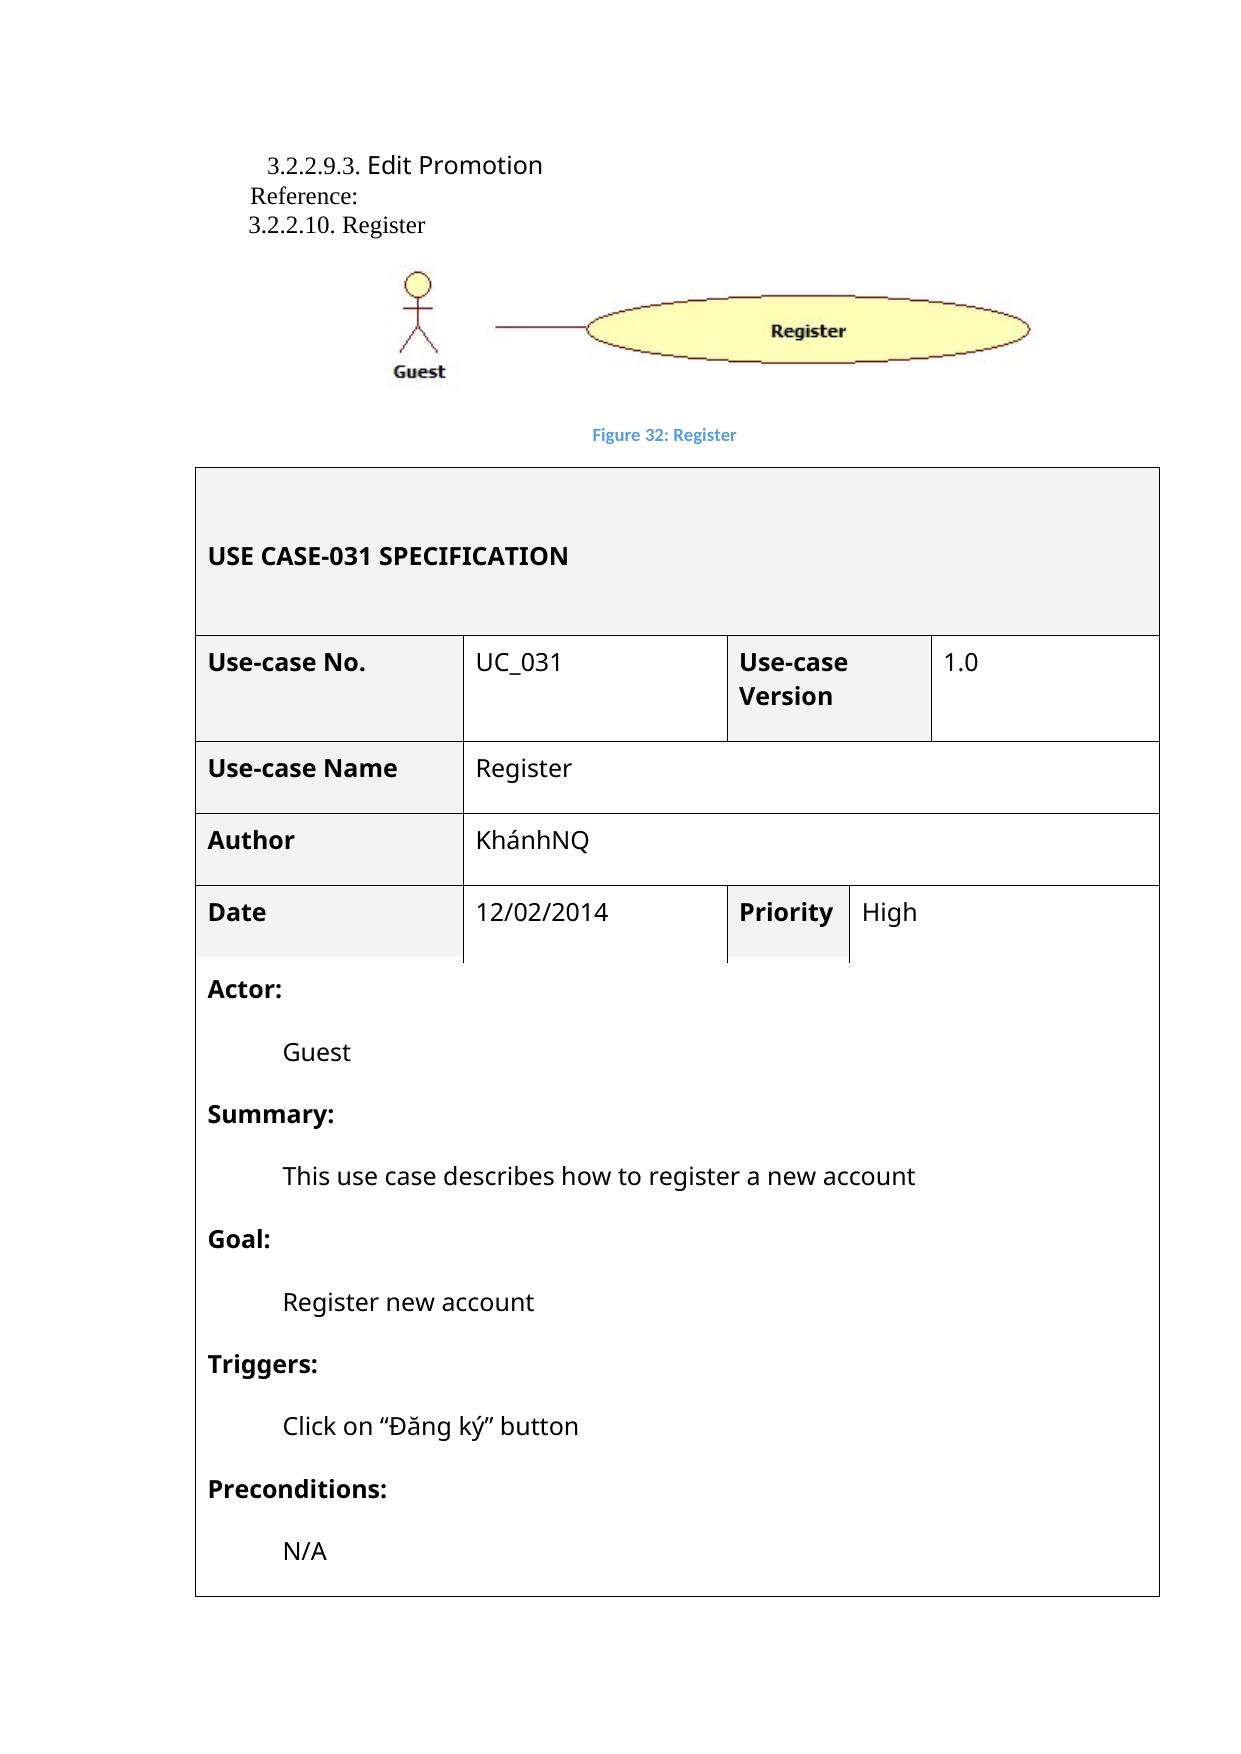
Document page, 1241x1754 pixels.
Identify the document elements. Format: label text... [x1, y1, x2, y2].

table_cell Author [196, 814, 463, 885]
subtitle Register [248, 211, 1122, 239]
table_cell Use-case Version [728, 636, 931, 741]
table_cell 1.0 [932, 636, 1159, 741]
table_cell 12/02/2014 [464, 886, 727, 957]
table_cell Priority [728, 886, 849, 957]
subtitle Edit Promotion [267, 148, 1122, 181]
table_cell Date [196, 886, 463, 957]
picture [311, 239, 1062, 422]
table_cell Register [464, 742, 1159, 813]
table_cell Use-case Name [196, 742, 463, 813]
table_cell UC_031 [464, 636, 727, 741]
text Reference: [250, 181, 1122, 210]
table_header USE CASE-031 SPECIFICATION [196, 468, 1159, 634]
table_cell Use-case No. [196, 636, 463, 741]
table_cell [196, 963, 1159, 1596]
table_cell KhánhNQ [464, 814, 1159, 885]
table_cell High [850, 886, 1159, 957]
